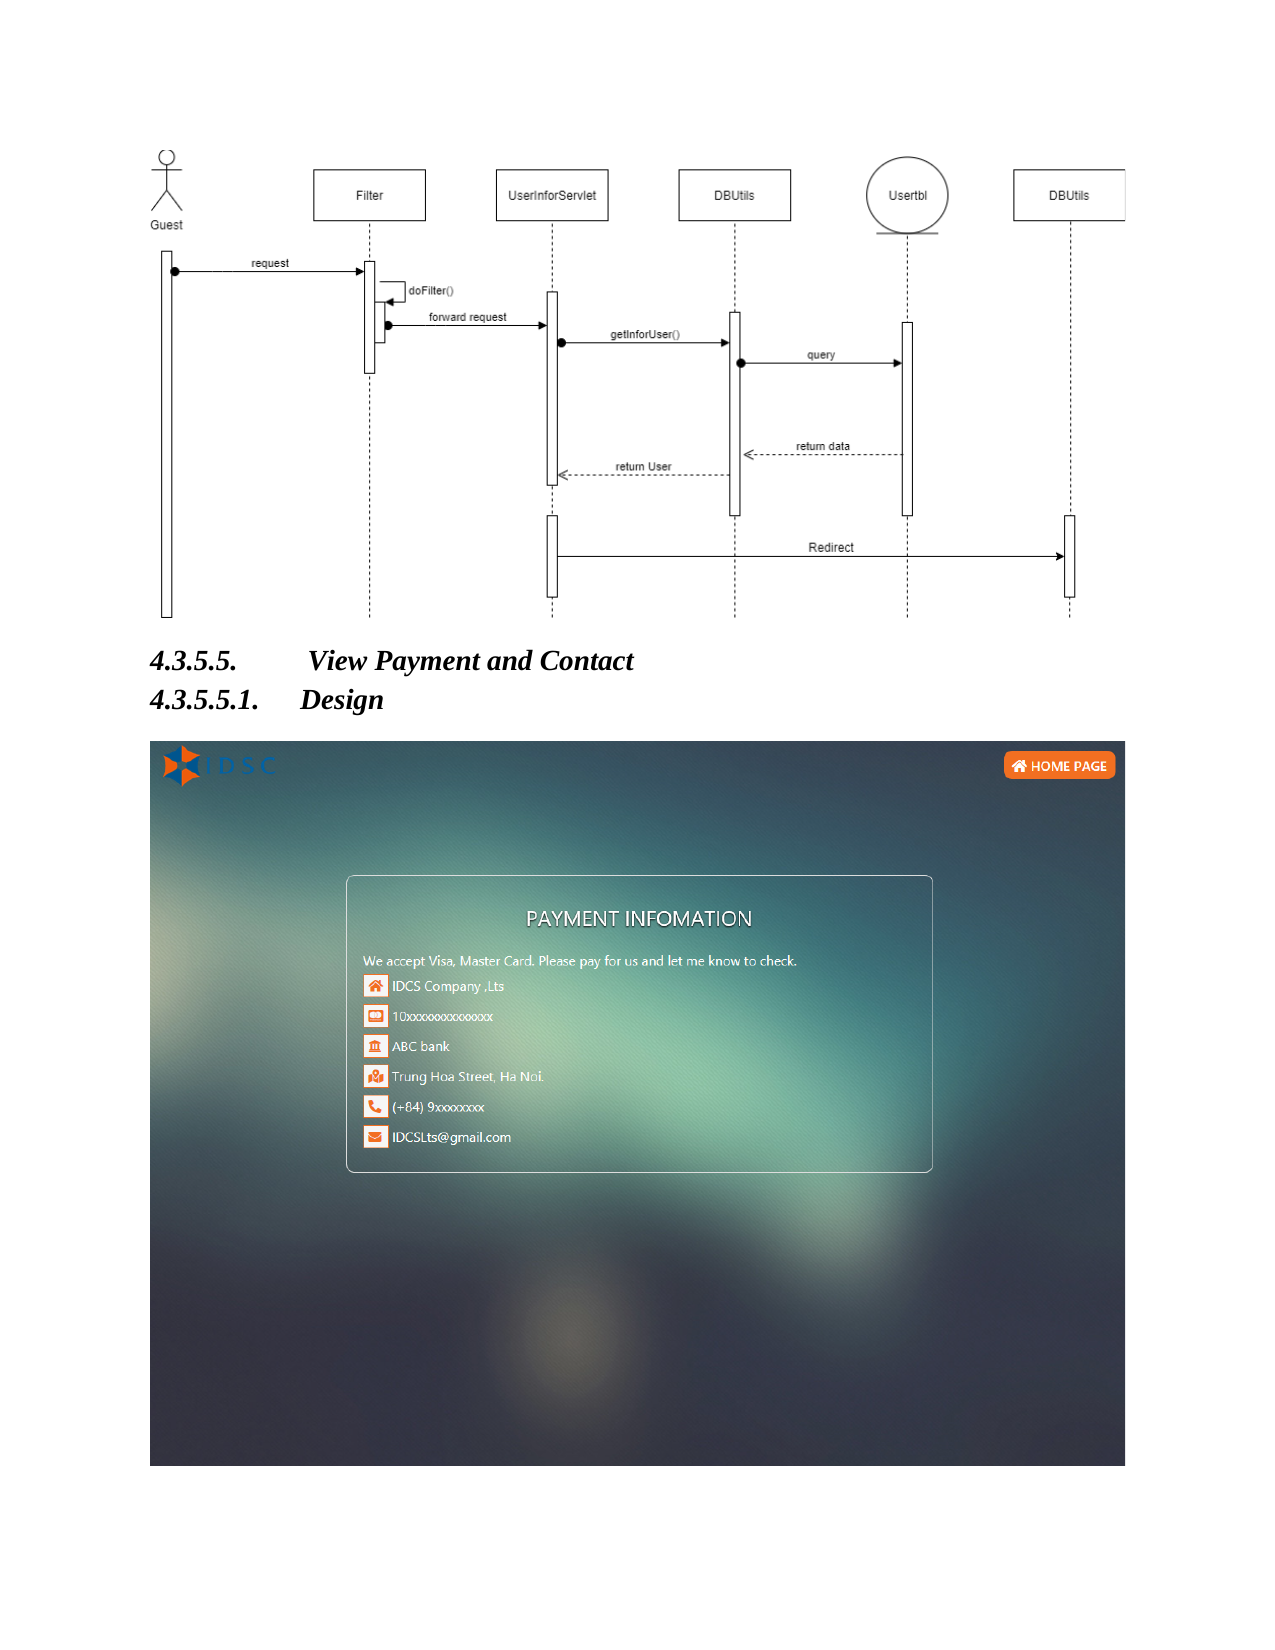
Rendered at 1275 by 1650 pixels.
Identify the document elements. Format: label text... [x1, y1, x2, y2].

list Design [150, 682, 1125, 715]
list View Payment and Contact [150, 643, 1125, 677]
picture [150, 150, 1125, 619]
picture [150, 741, 1125, 1466]
